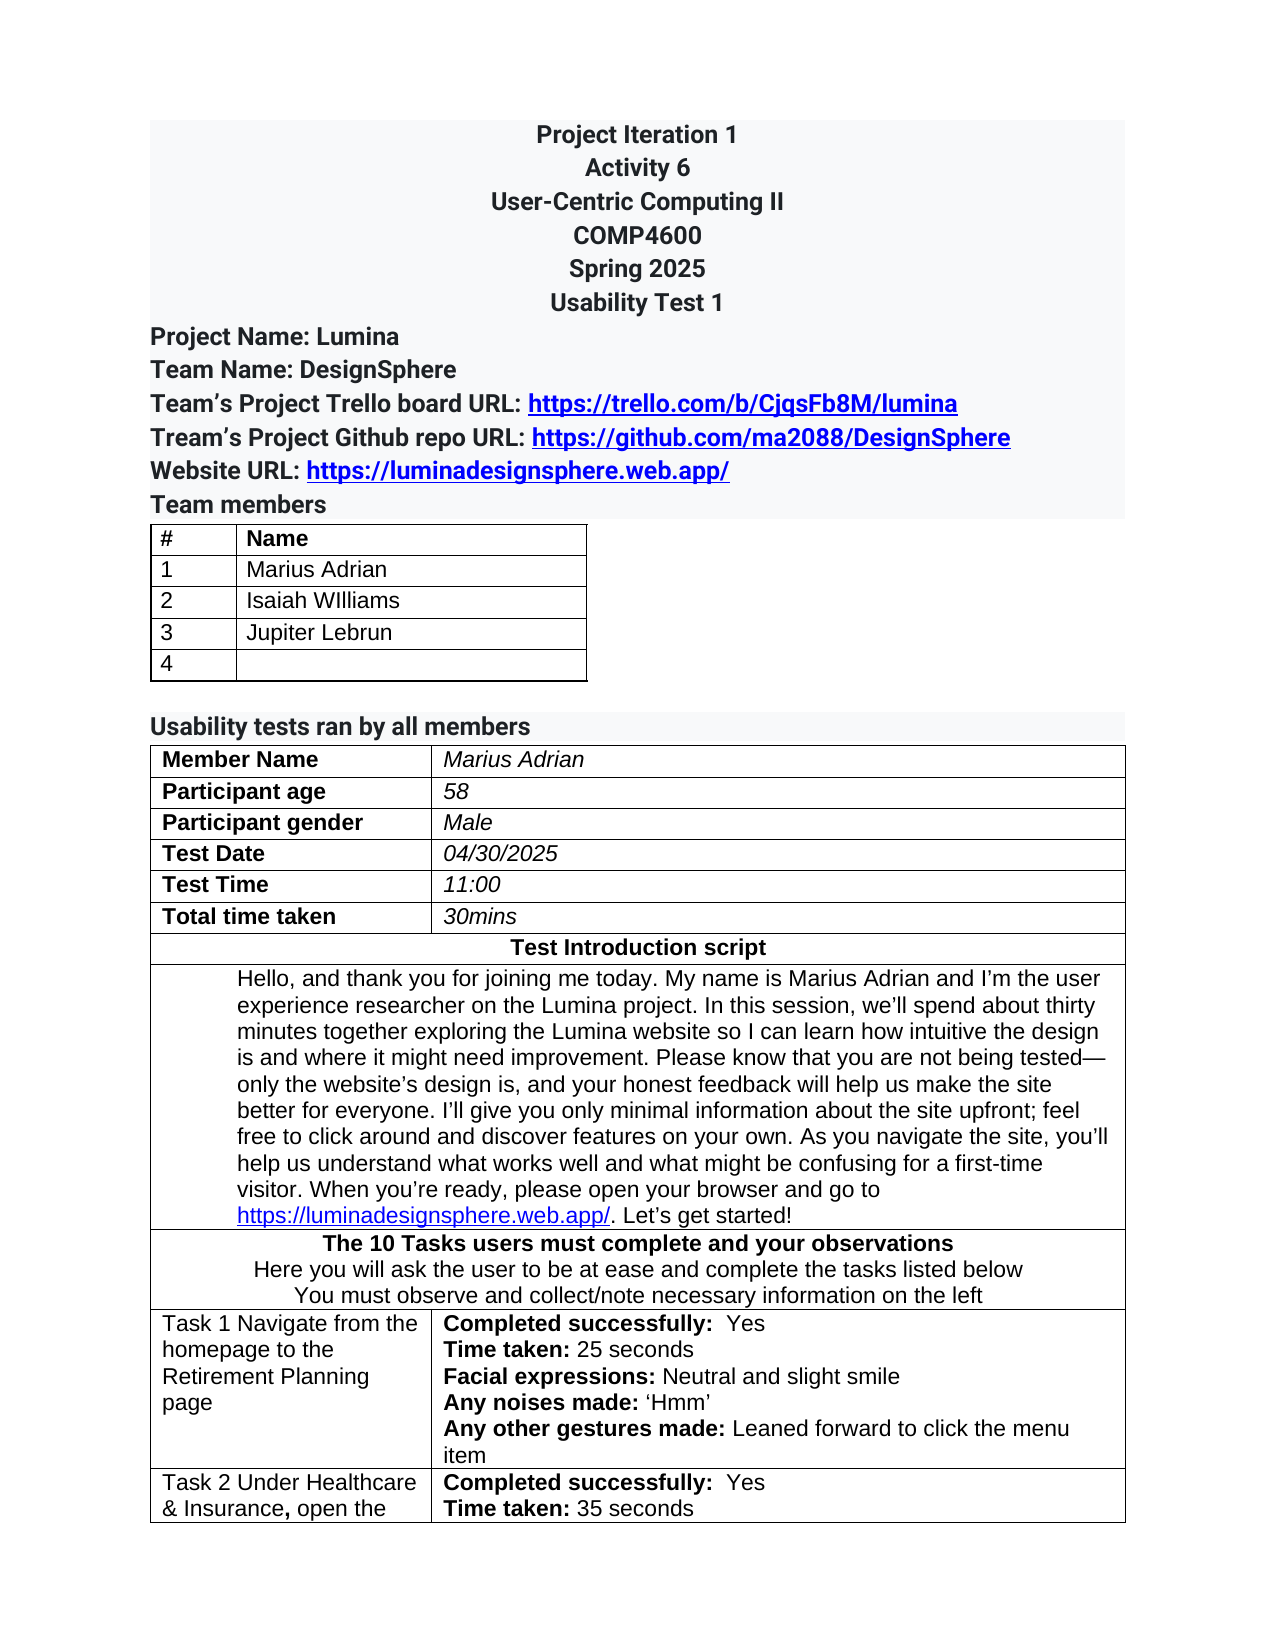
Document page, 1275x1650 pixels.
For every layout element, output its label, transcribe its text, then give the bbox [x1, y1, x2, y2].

text Activity 6 [150, 154, 1125, 183]
text Team members [150, 490, 1125, 519]
text Usability Test 1 [150, 288, 1125, 317]
text User-Centric Computing II [150, 187, 1125, 217]
table_cell Test Introduction script [151, 934, 1125, 964]
text Tream’s Project Github repo URL: https://github.com/ma2088/DesignSphere [150, 423, 1125, 452]
table_cell 1 [152, 556, 236, 586]
table_cell 2 [152, 587, 236, 617]
table_cell Completed successfully: Yes Time taken: 25 seconds Facial expressions: Neutral and slight smile Any noises made: ‘Hmm’ Any other gestures made: Leaned forward to click the menu item [432, 1310, 1125, 1468]
text Project Iteration 1 [150, 120, 1125, 149]
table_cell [151, 1469, 431, 1522]
table_cell 3 [152, 619, 236, 649]
table_cell 30mins [432, 903, 1125, 933]
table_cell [432, 1469, 1125, 1522]
table_cell 11:00 [432, 871, 1125, 902]
table_cell Test Date [151, 840, 431, 870]
table_cell 58 [432, 778, 1125, 808]
text Team’s Project Trello board URL: https://trello.com/b/CjqsFb8M/lumina [150, 389, 1125, 418]
table_cell Participant gender [151, 809, 431, 839]
text Spring 2025 [150, 254, 1125, 284]
table_cell The 10 Tasks users must complete and your observations Here you will ask the user to be at ease and complete the tasks listed below You must observe and collect/note necessary information on the left [151, 1230, 1125, 1309]
table_cell Male [432, 809, 1125, 839]
text Team Name: DesignSphere [150, 356, 1125, 385]
table_header Name [237, 525, 586, 555]
table_header # [152, 525, 236, 555]
table_cell [237, 650, 586, 680]
table_header Member Name [151, 746, 431, 777]
table_cell Hello, and thank you for joining me today. My name is Marius Adrian and I’m the user experience researcher on the Lumina project. In this session, we’ll spend about thirty minutes together exploring the Lumina website so I can learn how intuitive the design is and where it might need improvement. Please know that you are not being tested—only the website’s design is, and your honest feedback will help us make the site better for everyone. I’ll give you only minimal information about the site upfront; feel free to click around and discover features on your own. As you navigate the site, you’ll help us understand what works well and what might be confusing for a first-time visitor. When you’re ready, please open your browser and go to https://luminadesignsphere.web.app/. Let’s get started! [151, 965, 1125, 1229]
table_cell Jupiter Lebrun [237, 619, 586, 649]
table_header Marius Adrian [432, 746, 1125, 777]
table_cell Isaiah WIlliams [237, 587, 586, 617]
table_cell 4 [152, 650, 236, 680]
table_cell Marius Adrian [237, 556, 586, 586]
table_cell Participant age [151, 778, 431, 808]
table_cell 04/30/2025 [432, 840, 1125, 870]
table_cell Task 1 Navigate from the homepage to the Retirement Planning page [151, 1310, 431, 1468]
text Usability tests ran by all members [150, 712, 1125, 741]
table_cell Total time taken [151, 903, 431, 933]
text Project Name: Lumina [150, 322, 1125, 351]
text COMP4600 [150, 221, 1125, 250]
text Website URL: https://luminadesignsphere.web.app/ [150, 456, 1125, 486]
table_cell Test Time [151, 871, 431, 902]
